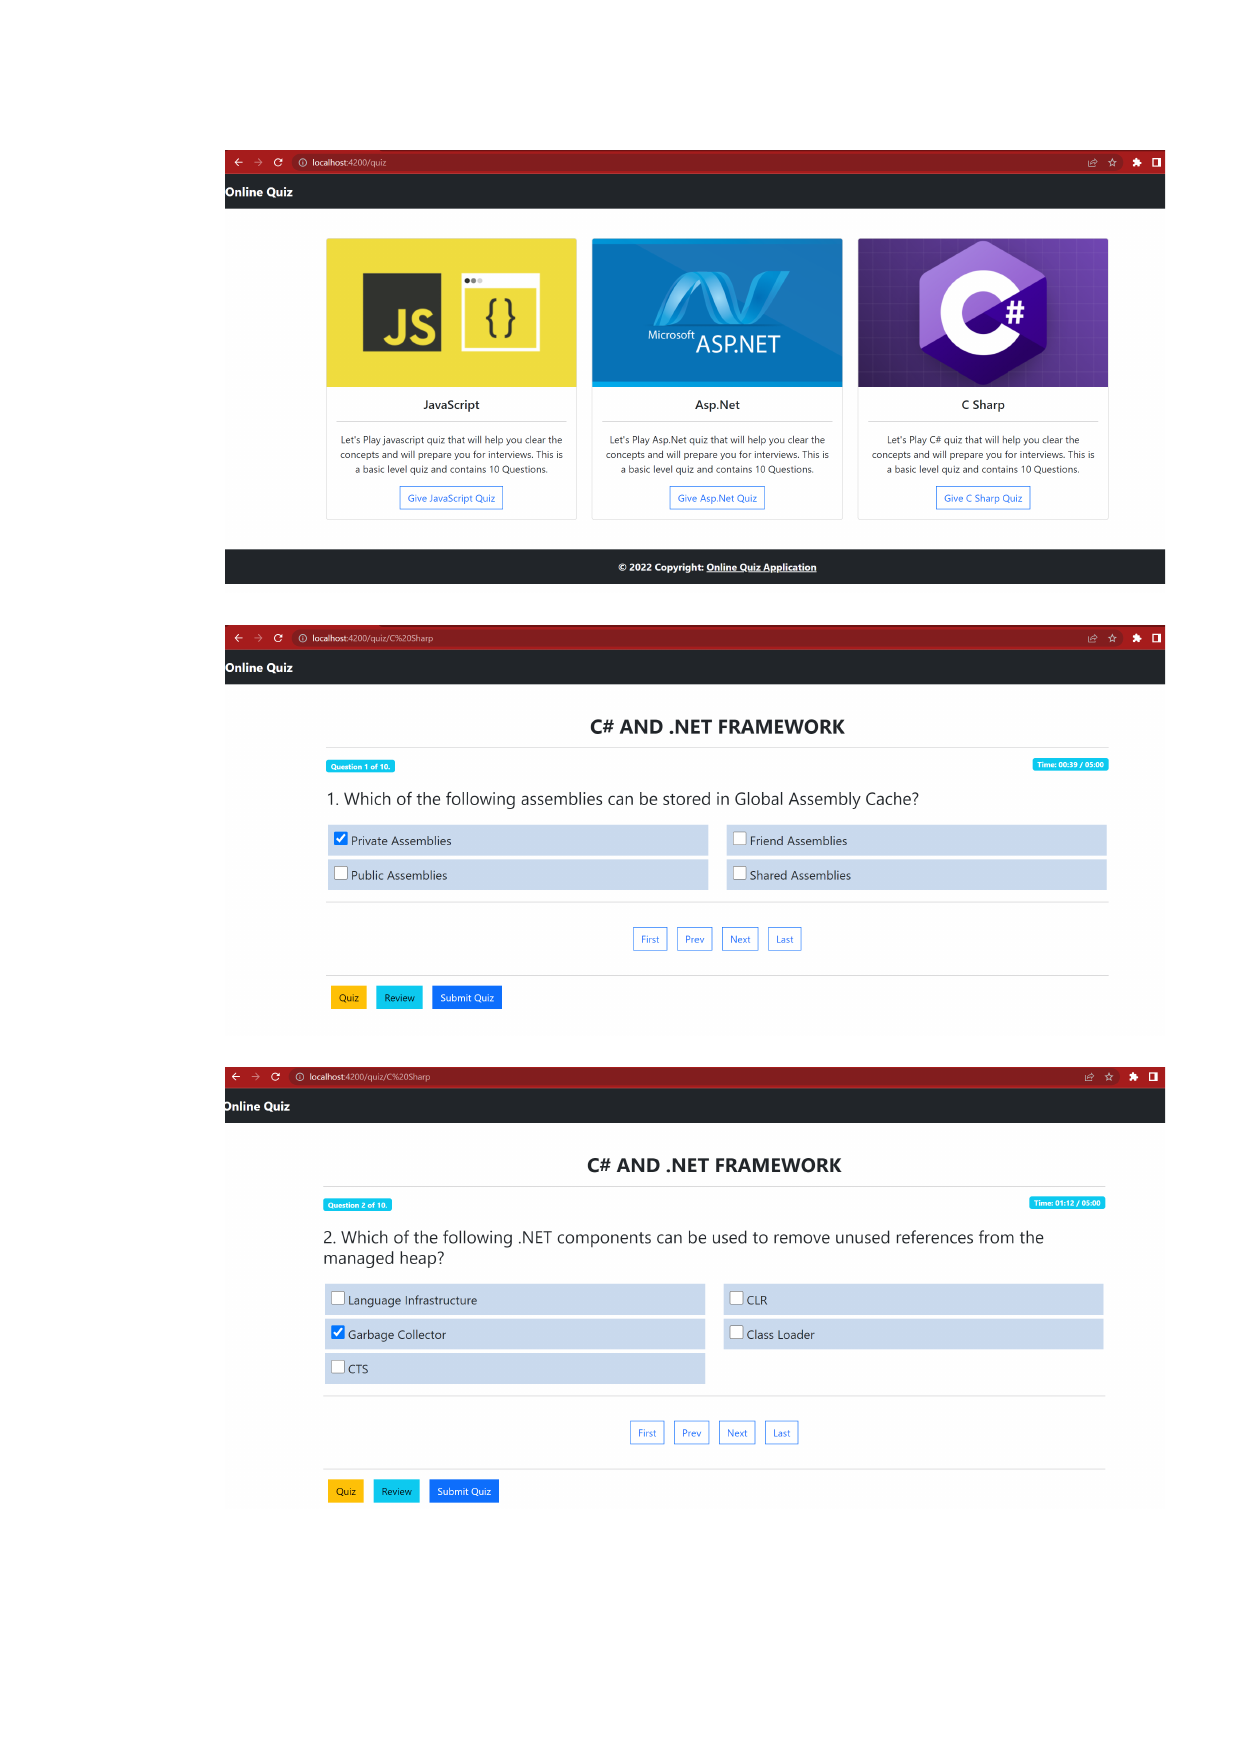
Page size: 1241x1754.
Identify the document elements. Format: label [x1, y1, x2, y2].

picture [225, 150, 1166, 593]
picture [225, 625, 1166, 1036]
picture [225, 1067, 1166, 1509]
